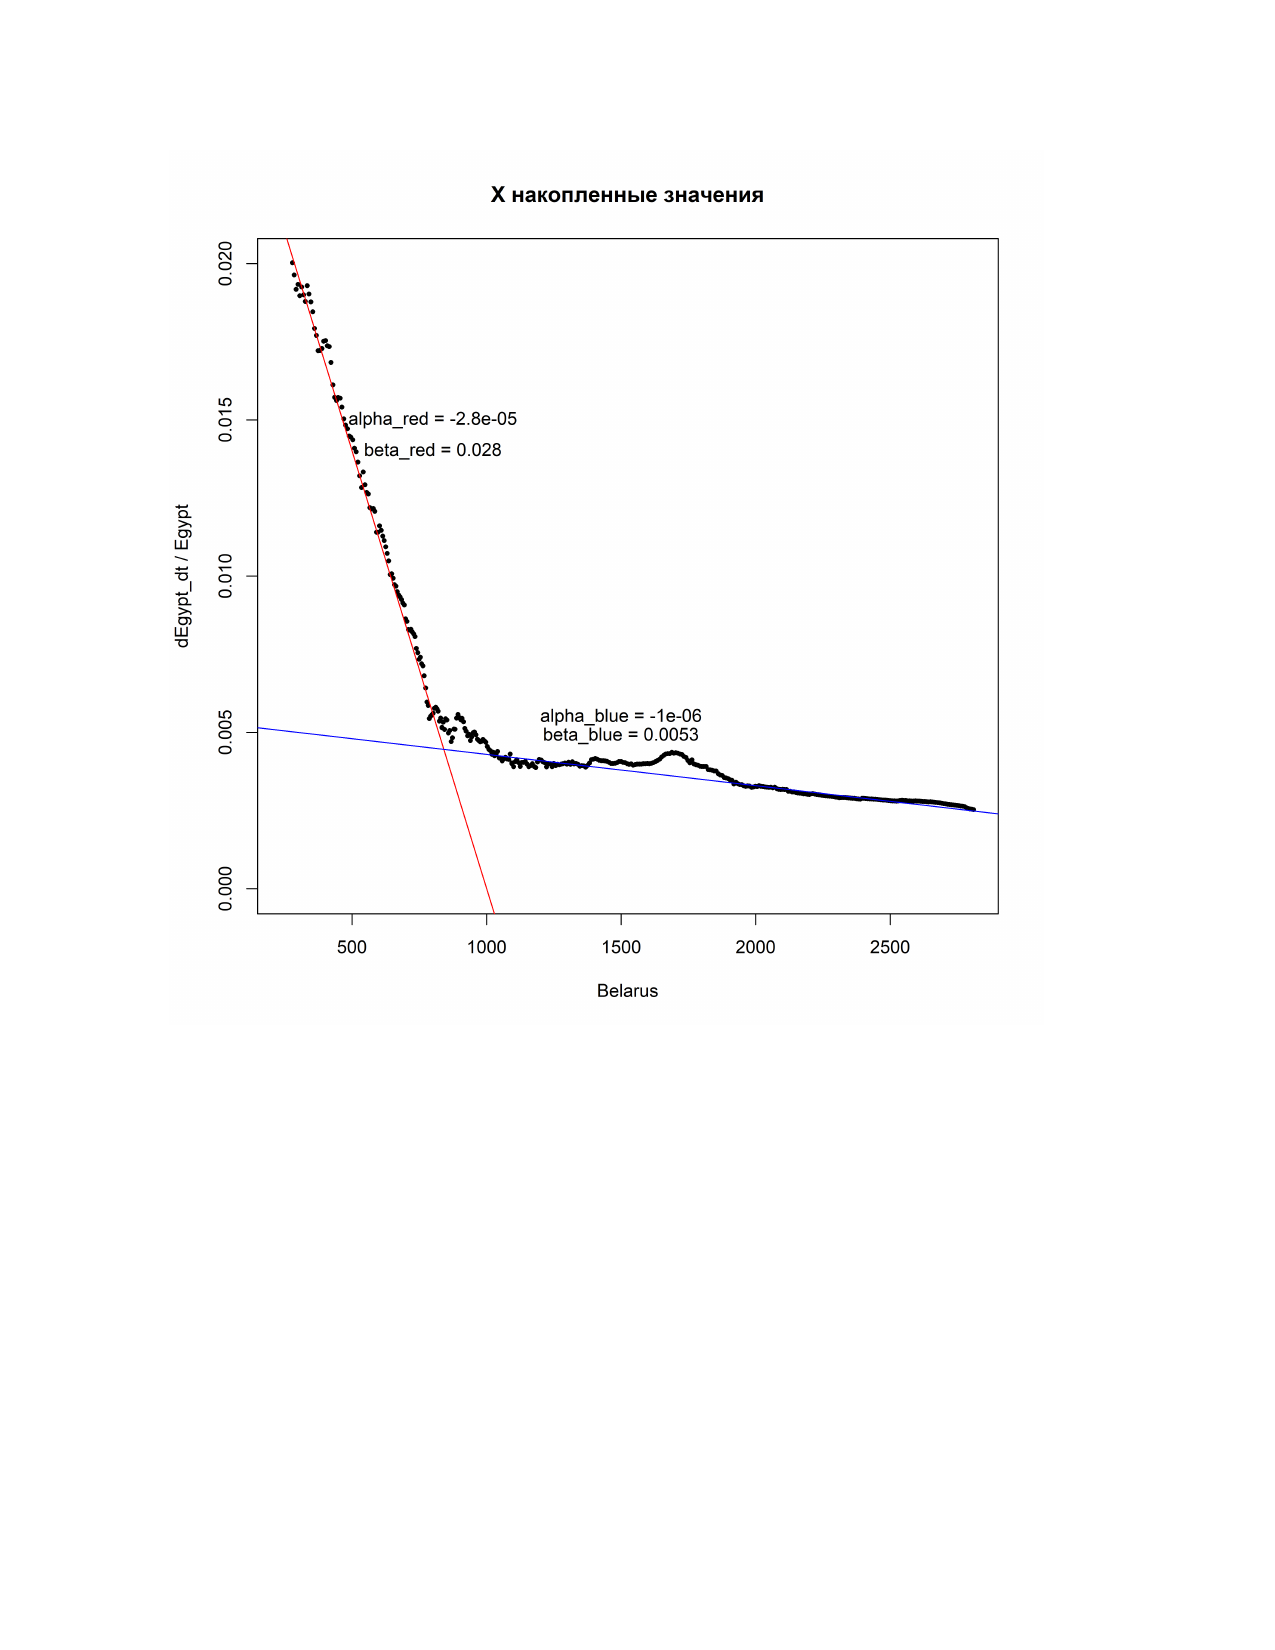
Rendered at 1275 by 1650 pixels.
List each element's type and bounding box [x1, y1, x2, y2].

picture [168, 150, 1044, 1025]
